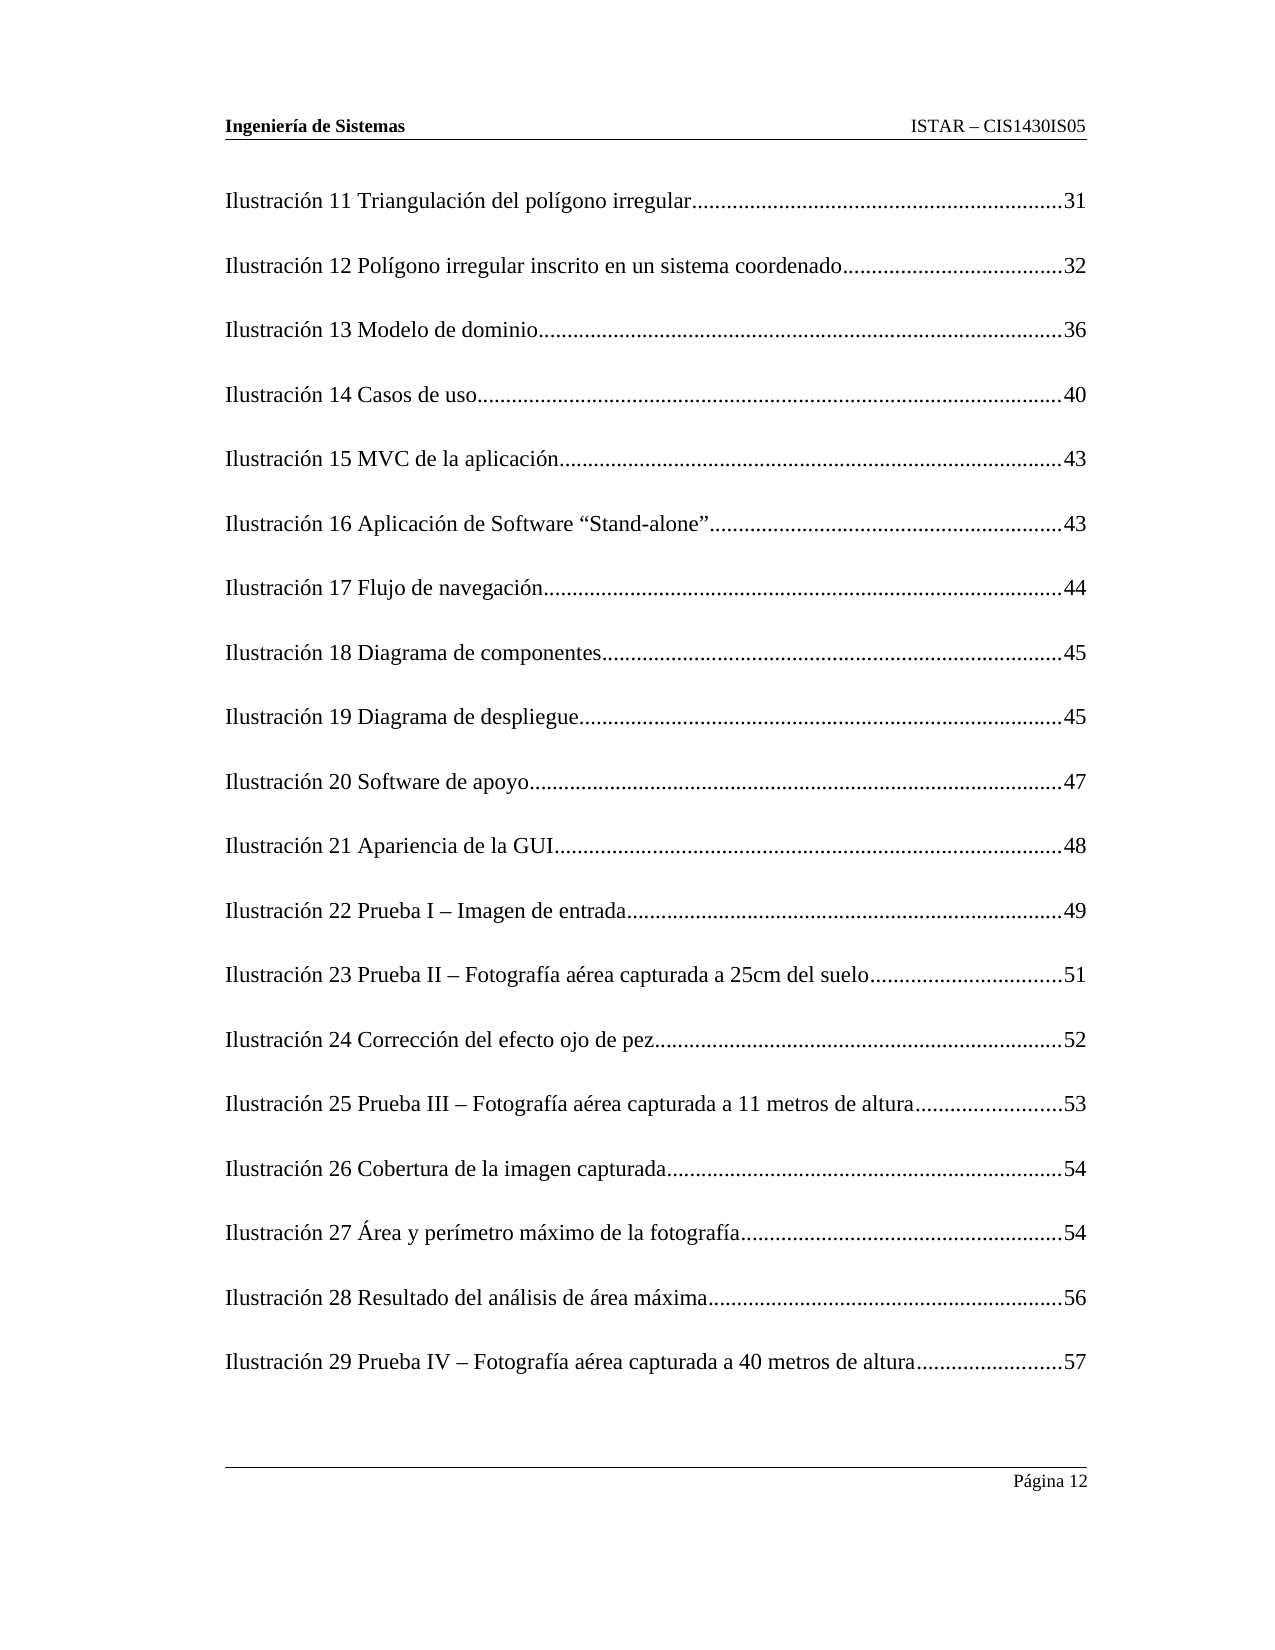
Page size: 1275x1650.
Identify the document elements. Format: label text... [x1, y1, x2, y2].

text Ilustración 11 Triangulación del polígono irregular 31 [225, 187, 1087, 214]
text Ilustración 26 Cobertura de la imagen capturada 54 [225, 1155, 1087, 1181]
text Ilustración 20 Software de apoyo 47 [225, 768, 1087, 794]
text Ilustración 22 Prueba I – Imagen de entrada 49 [225, 897, 1087, 923]
text Ilustración 27 Área y perímetro máximo de la fotografía 54 [225, 1219, 1087, 1246]
text Ilustración 16 Aplicación de Software “Stand-alone” 43 [225, 510, 1087, 536]
text Ilustración 19 Diagrama de despliegue 45 [225, 703, 1087, 730]
text Ilustración 15 MVC de la aplicación 43 [225, 445, 1087, 472]
text Ilustración 12 Polígono irregular inscrito en un sistema coordenado 32 [225, 252, 1087, 278]
text Ilustración 14 Casos de uso 40 [225, 381, 1087, 407]
text Ilustración 28 Resultado del análisis de área máxima 56 [225, 1284, 1087, 1310]
text Ilustración 24 Corrección del efecto ojo de pez 52 [225, 1026, 1087, 1052]
text Ilustración 21 Apariencia de la GUI 48 [225, 832, 1087, 859]
text Ilustración 29 Prueba IV – Fotografía aérea capturada a 40 metros de altura 57 [225, 1348, 1087, 1374]
text Ilustración 25 Prueba III – Fotografía aérea capturada a 11 metros de altura 53 [225, 1090, 1087, 1117]
text Ilustración 13 Modelo de dominio 36 [225, 316, 1087, 343]
text Ilustración 18 Diagrama de componentes 45 [225, 639, 1087, 665]
text Ilustración 17 Flujo de navegación 44 [225, 574, 1087, 601]
text Ilustración 23 Prueba II – Fotografía aérea capturada a 25cm del suelo 51 [225, 961, 1087, 988]
